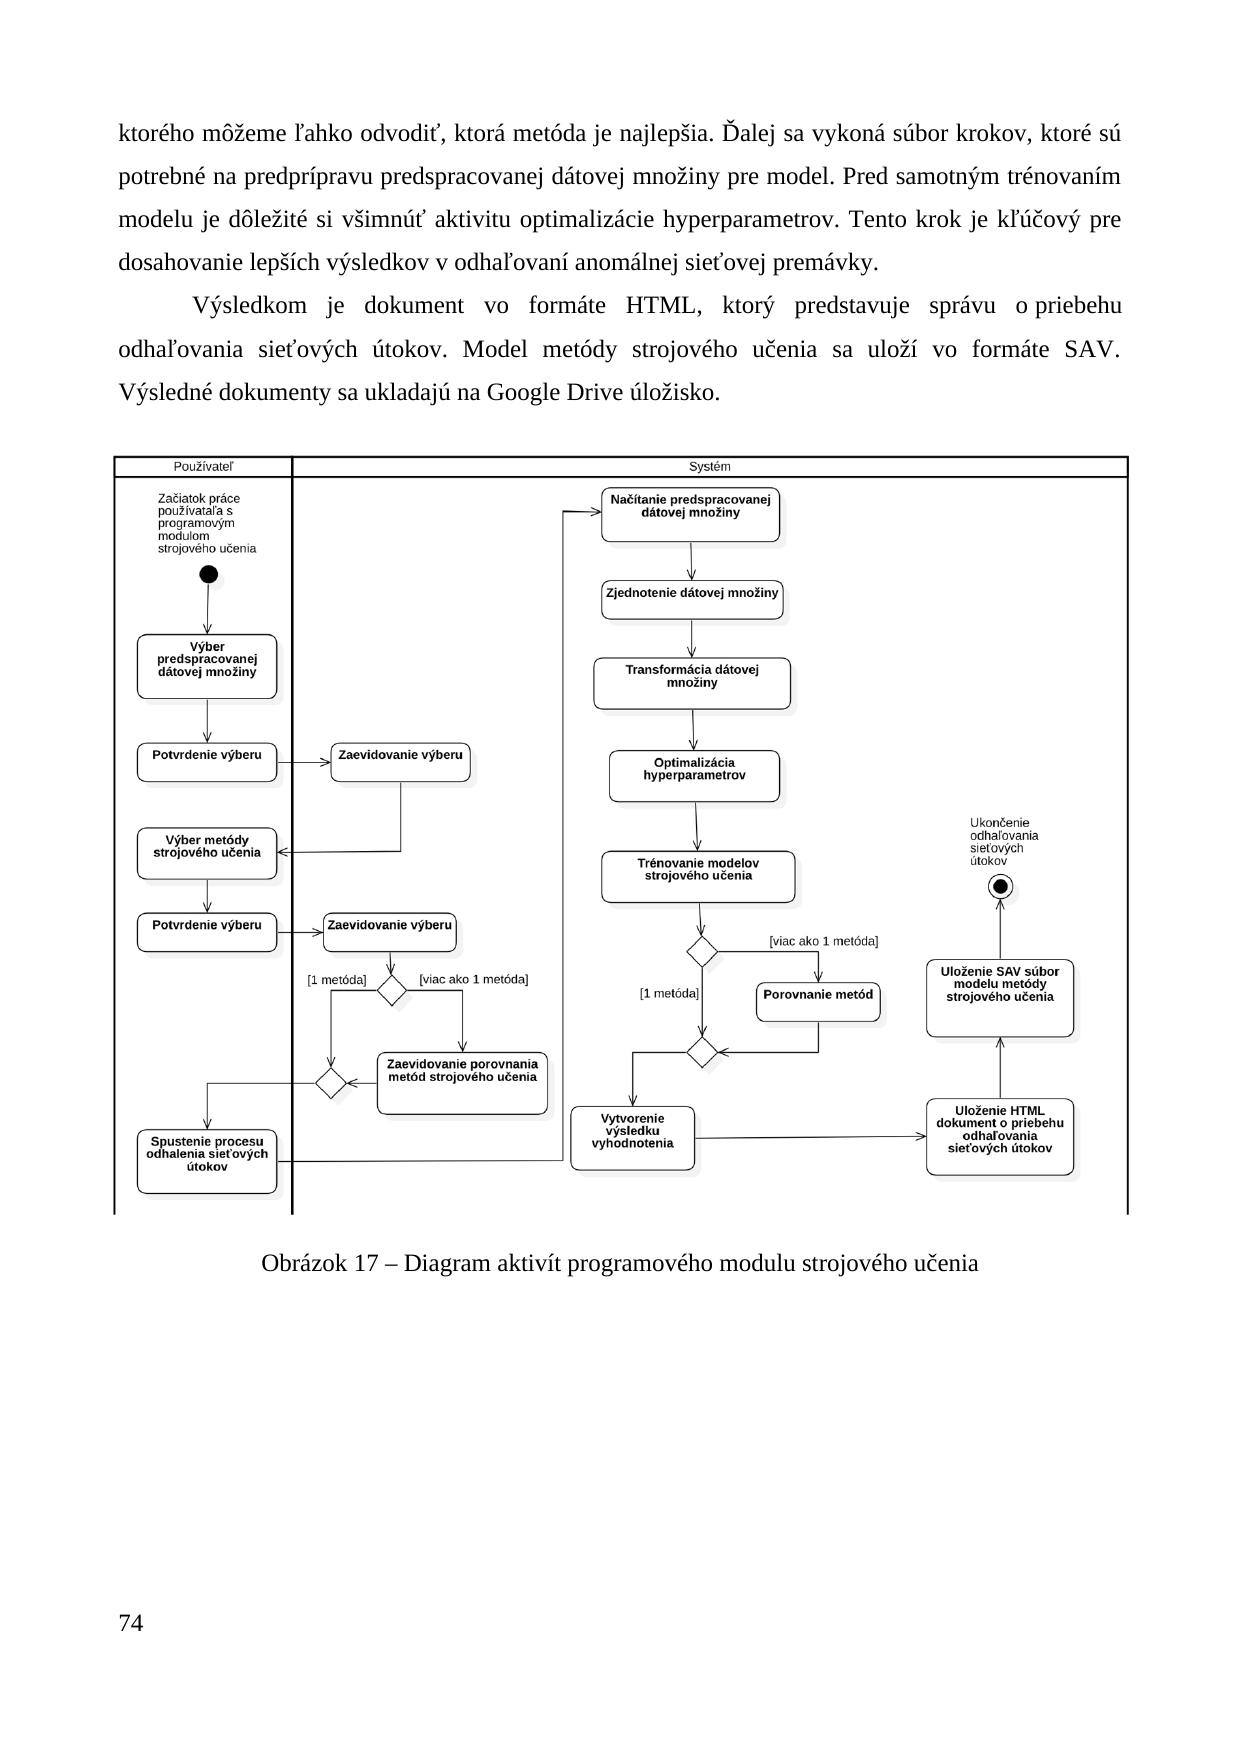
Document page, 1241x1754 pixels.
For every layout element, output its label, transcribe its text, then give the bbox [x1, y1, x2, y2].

picture [109, 450, 1132, 1220]
text Obrázok 17 – Diagram aktivít programového modulu strojového učenia [118, 1220, 1122, 1277]
text Výsledkom je dokument vo formáte HTML, ktorý predstavuje správu o priebehu odhaľovania sieťových útokov. Model metódy strojového učenia sa uloží vo formáte SAV. Výsledné dokumenty sa ukladajú na Google Drive úložisko. [118, 291, 1122, 406]
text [118, 118, 1122, 276]
